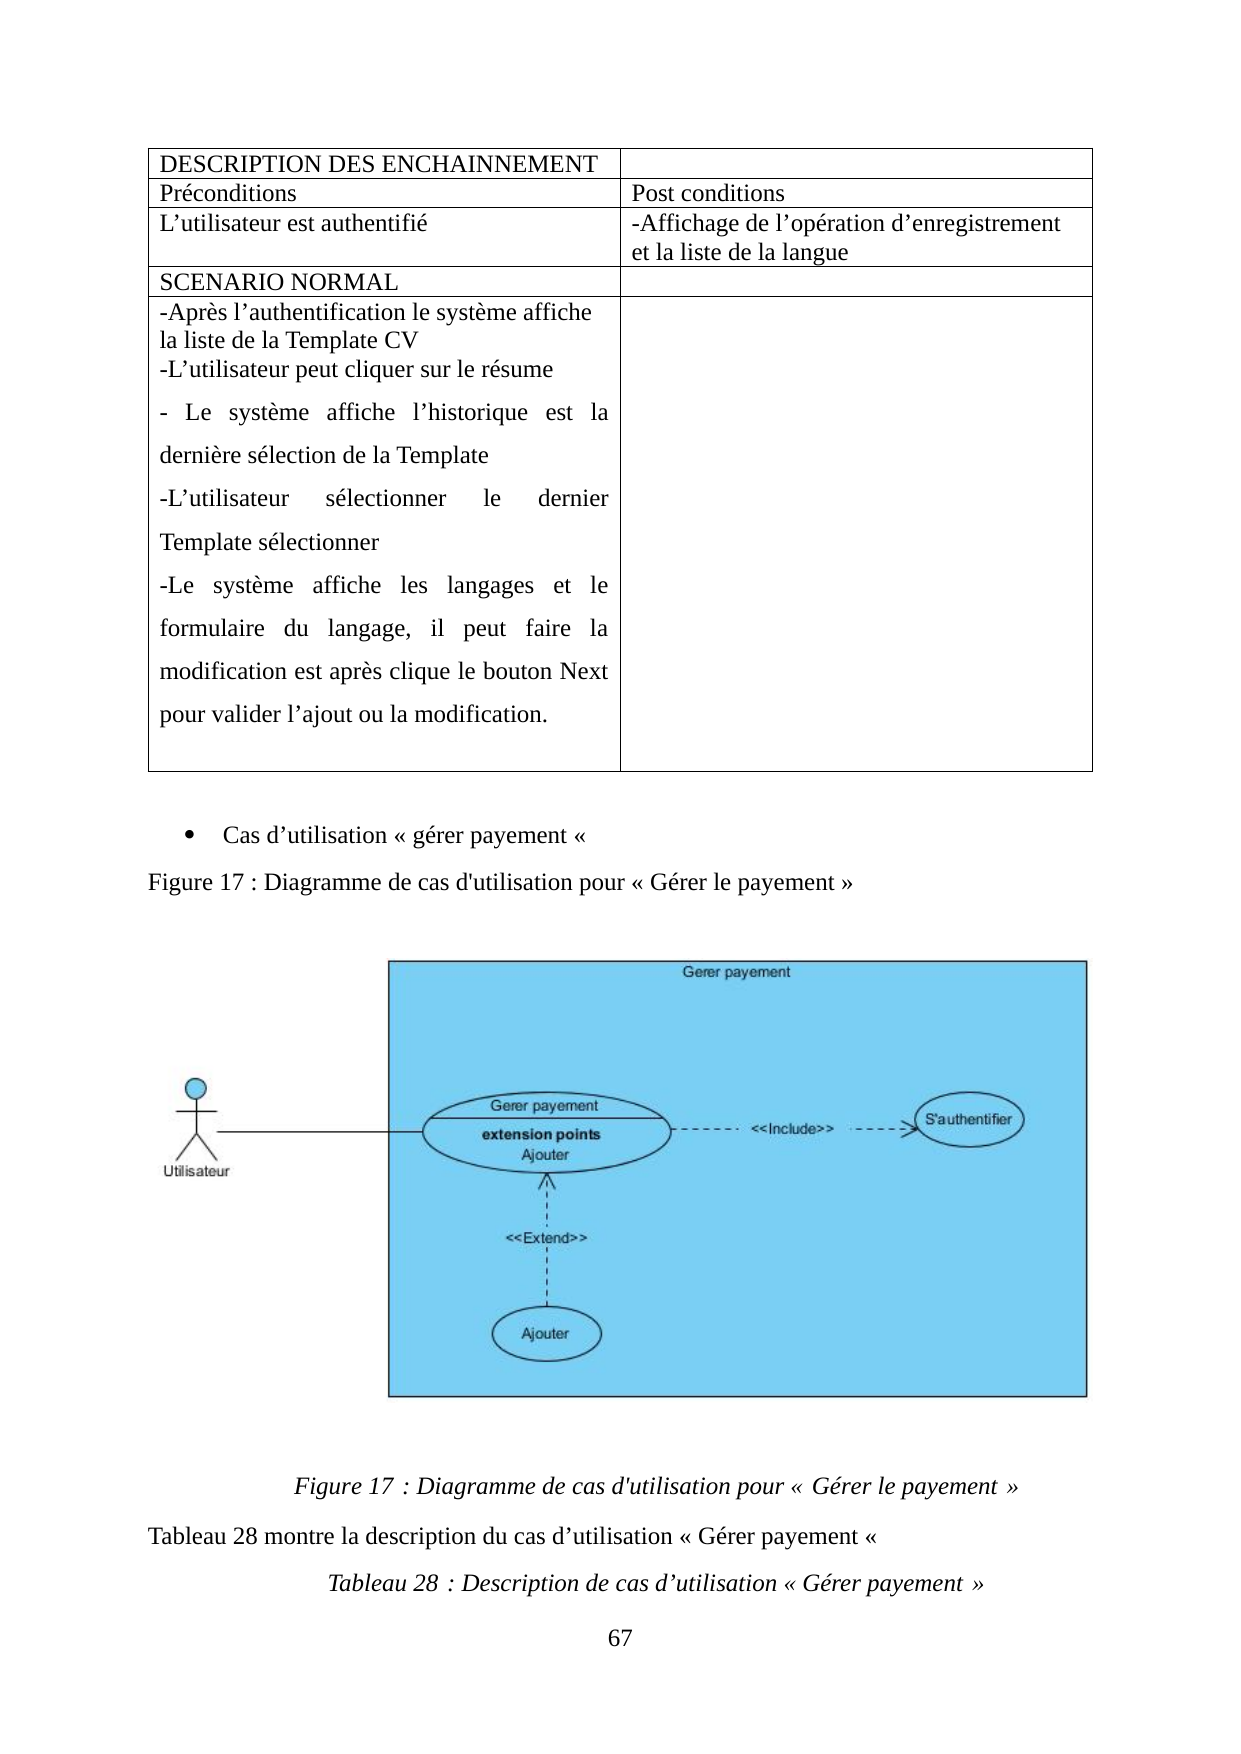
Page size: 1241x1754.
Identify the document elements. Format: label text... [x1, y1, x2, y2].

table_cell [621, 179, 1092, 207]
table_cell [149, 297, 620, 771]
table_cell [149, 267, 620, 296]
list Cas d’utilisation « gérer payement « [185, 820, 1093, 848]
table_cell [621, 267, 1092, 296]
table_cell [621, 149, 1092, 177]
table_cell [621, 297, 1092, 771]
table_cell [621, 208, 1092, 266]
text Tableau 28 montre la description du cas d’utilisation « Gérer payement « [148, 1521, 1093, 1549]
picture [147, 958, 1093, 1403]
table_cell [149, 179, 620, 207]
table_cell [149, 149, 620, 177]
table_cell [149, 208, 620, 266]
text Figure 17 : Diagramme de cas d'utilisation pour « Gérer le payement » [148, 867, 1093, 896]
text Figure 17 : Diagramme de cas d'utilisation pour « Gérer le payement » [223, 1471, 1093, 1500]
text Tableau 28 : Description de cas d’utilisation « Gérer payement » [148, 1568, 1093, 1597]
